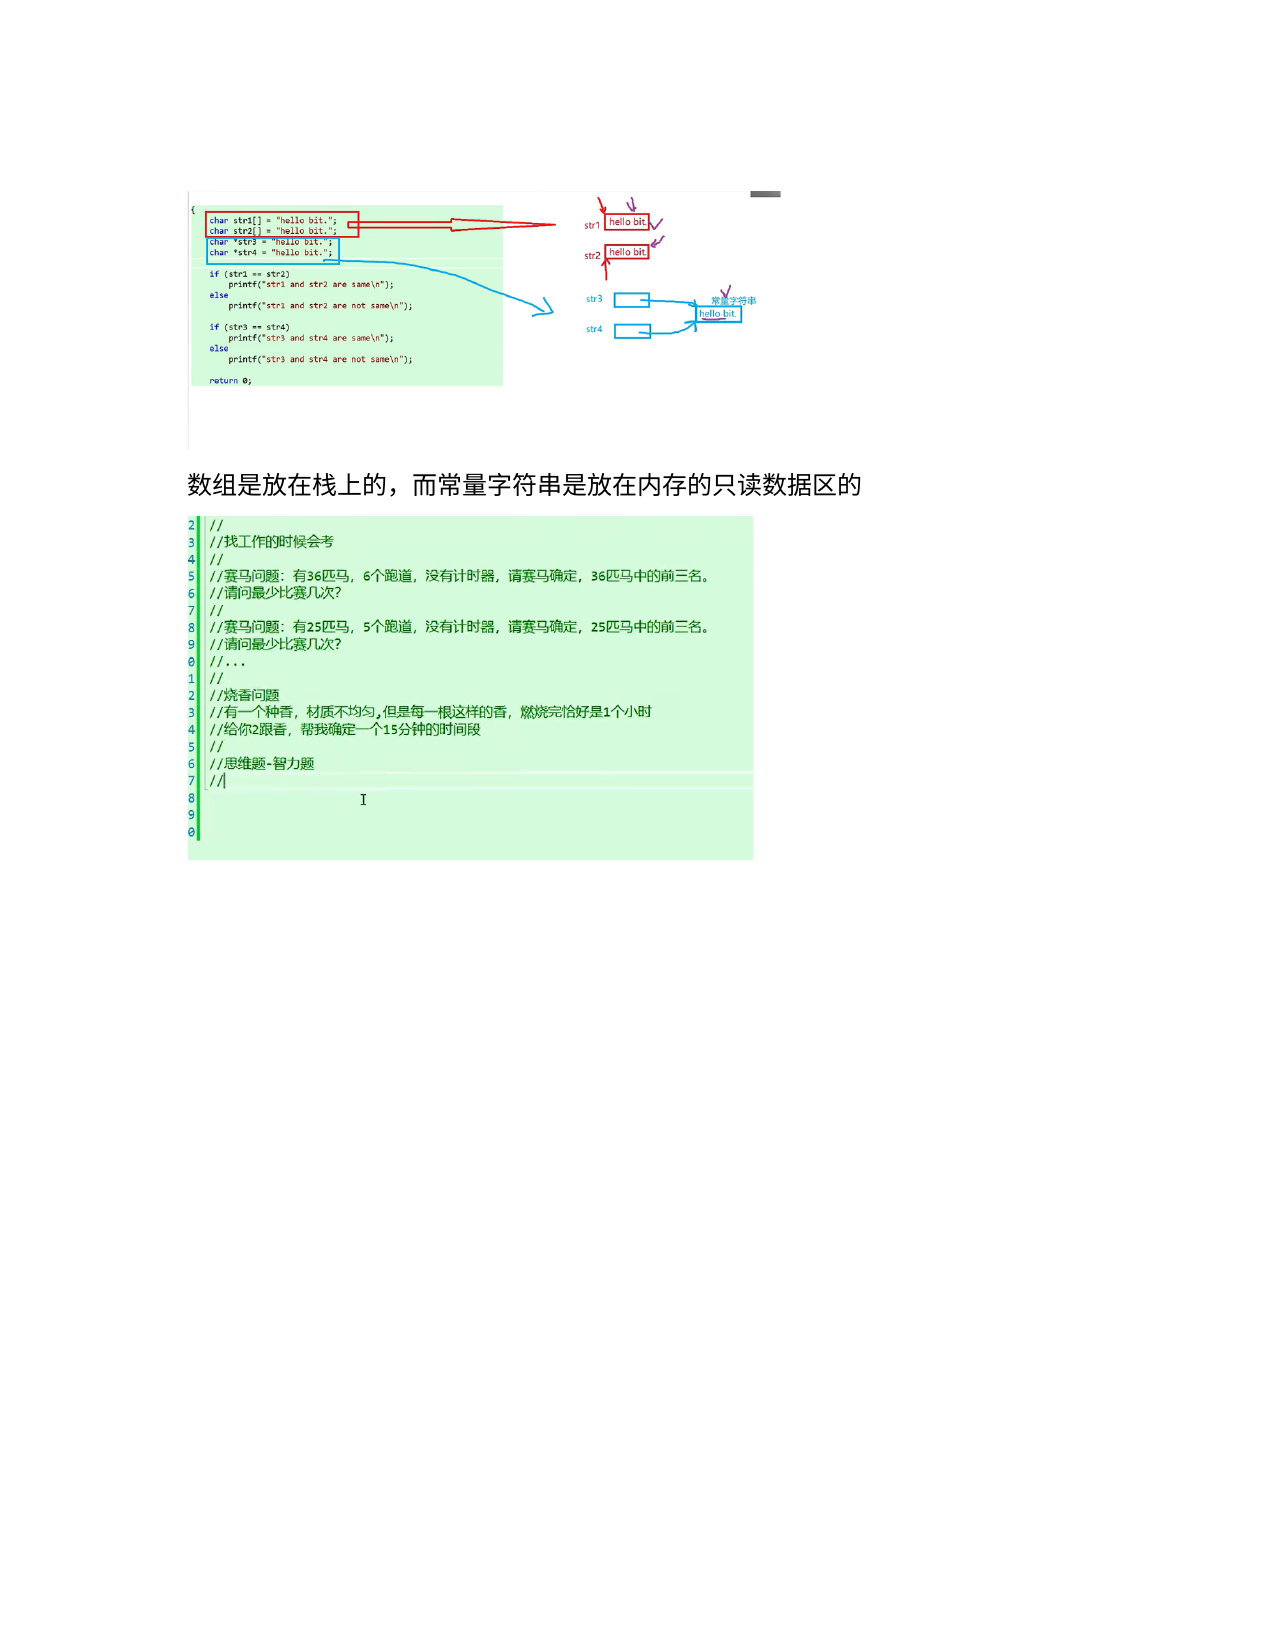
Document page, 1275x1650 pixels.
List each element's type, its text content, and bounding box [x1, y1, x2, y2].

list 数组是放在栈上的，而常量字符串是放在内存的只读数据区的 [187, 451, 1087, 516]
picture [187, 516, 754, 860]
picture [187, 191, 781, 451]
